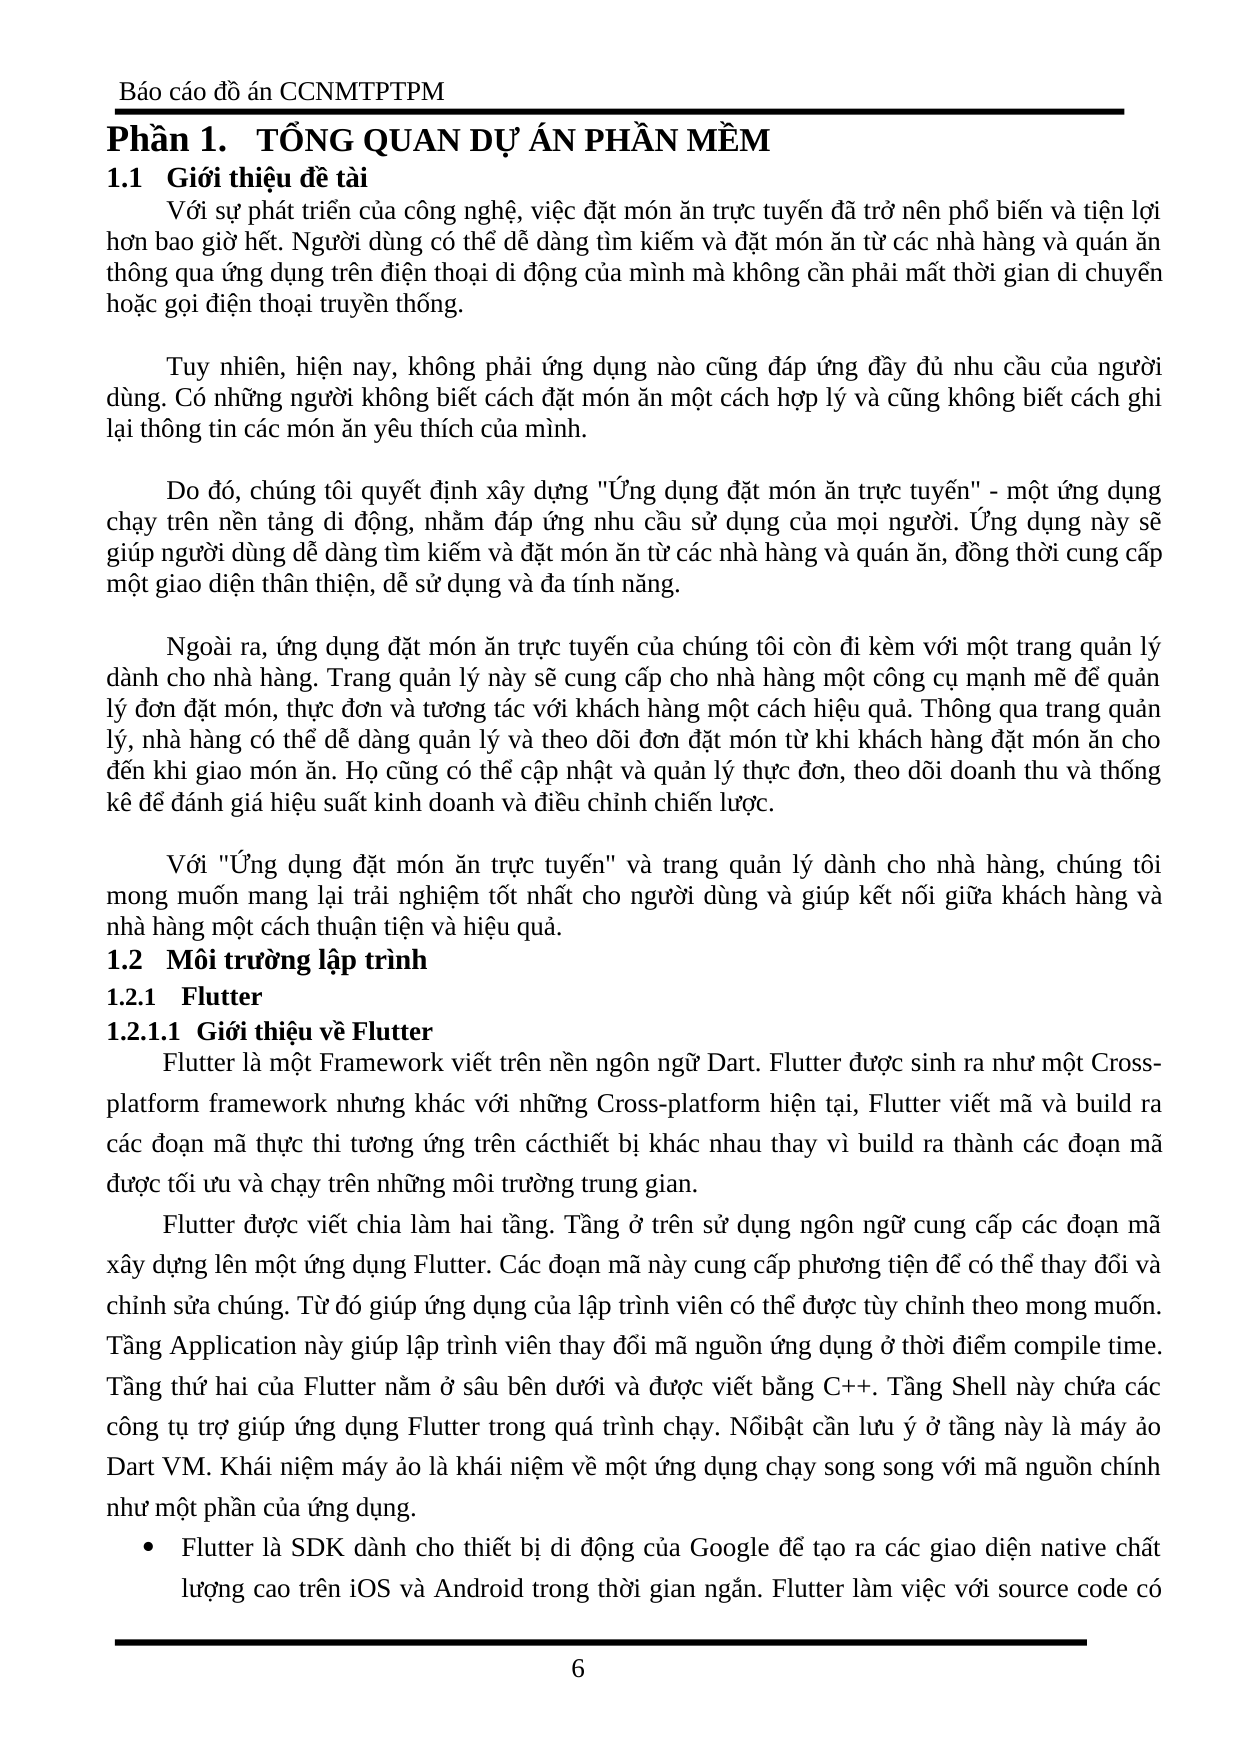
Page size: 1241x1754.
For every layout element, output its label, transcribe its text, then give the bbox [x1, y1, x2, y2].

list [144, 1531, 1163, 1603]
text Do đó, chúng tôi quyết định xây dựng "Ứng dụng đặt món ăn trực tuyến" - một ứng dụng chạy trên nền tảng di động, nhằm đáp ứng nhu cầu sử dụng của mọi người. Ứng dụng này sẽ giúp người dùng dễ dàng tìm kiếm và đặt món ăn từ các nhà hàng và quán ăn, đồng thời cung cấp một giao diện thân thiện, dễ sử dụng và đa tính năng. [106, 474, 1163, 599]
text Với sự phát triển của công nghệ, việc đặt món ăn trực tuyến đã trở nên phổ biến và tiện lợi hơn bao giờ hết. Người dùng có thể dễ dàng tìm kiếm và đặt món ăn từ các nhà hàng và quán ăn thông qua ứng dụng trên điện thoại di động của mình mà không cần phải mất thời gian di chuyển hoặc gọi điện thoại truyền thống. [106, 194, 1163, 318]
text Với "Ứng dụng đặt món ăn trực tuyến" và trang quản lý dành cho nhà hàng, chúng tôi mong muốn mang lại trải nghiệm tốt nhất cho người dùng và giúp kết nối giữa khách hàng và nhà hàng một cách thuận tiện và hiệu quả. [106, 848, 1163, 941]
text Tuy nhiên, hiện nay, không phải ứng dụng nào cũng đáp ứng đầy đủ nhu cầu của người dùng. Có những người không biết cách đặt món ăn một cách hợp lý và cũng không biết cách ghi lại thông tin các món ăn yêu thích của mình. [106, 349, 1163, 443]
subtitle TỔNG QUAN DỰ ÁN PHẦN MỀM [106, 116, 1163, 159]
subtitle Flutter [106, 980, 1163, 1011]
text Ngoài ra, ứng dụng đặt món ăn trực tuyến của chúng tôi còn đi kèm với một trang quản lý dành cho nhà hàng. Trang quản lý này sẽ cung cấp cho nhà hàng một công cụ mạnh mẽ để quản lý đơn đặt món, thực đơn và tương tác với khách hàng một cách hiệu quả. Thông qua trang quản lý, nhà hàng có thể dễ dàng quản lý và theo dõi đơn đặt món từ khi khách hàng đặt món ăn cho đến khi giao món ăn. Họ cũng có thể cập nhật và quản lý thực đơn, theo dõi doanh thu và thống kê để đánh giá hiệu suất kinh doanh và điều chỉnh chiến lược. [106, 630, 1163, 817]
text Flutter là một Framework viết trên nền ngôn ngữ Dart. Flutter được sinh ra như một Cross-platform framework nhưng khác với những Cross-platform hiện tại, Flutter viết mã và build ra các đoạn mã thực thi tương ứng trên cácthiết bị khác nhau thay vì build ra thành các đoạn mã được tối ưu và chạy trên những môi trường trung gian. [106, 1046, 1163, 1199]
subtitle Giới thiệu đề tài [106, 160, 1163, 194]
text Flutter được viết chia làm hai tầng. Tầng ở trên sử dụng ngôn ngữ cung cấp các đoạn mã xây dựng lên một ứng dụng Flutter. Các đoạn mã này cung cấp phương tiện để có thể thay đổi và chỉnh sửa chúng. Từ đó giúp ứng dụng của lập trình viên có thể được tùy chỉnh theo mong muốn. Tầng Application này giúp lập trình viên thay đổi mã nguồn ứng dụng ở thời điểm compile time. Tầng thứ hai của Flutter nằm ở sâu bên dưới và được viết bằng C++. Tầng Shell này chứa các công tụ trợ giúp ứng dụng Flutter trong quá trình chạy. Nổibật cần lưu ý ở tầng này là máy ảo Dart VM. Khái niệm máy ảo là khái niệm về một ứng dụng chạy song song với mã nguồn chính như một phần của ứng dụng. [106, 1208, 1163, 1522]
subtitle Giới thiệu về Flutter [106, 1015, 1163, 1046]
subtitle Môi trường lập trình [106, 942, 1163, 976]
